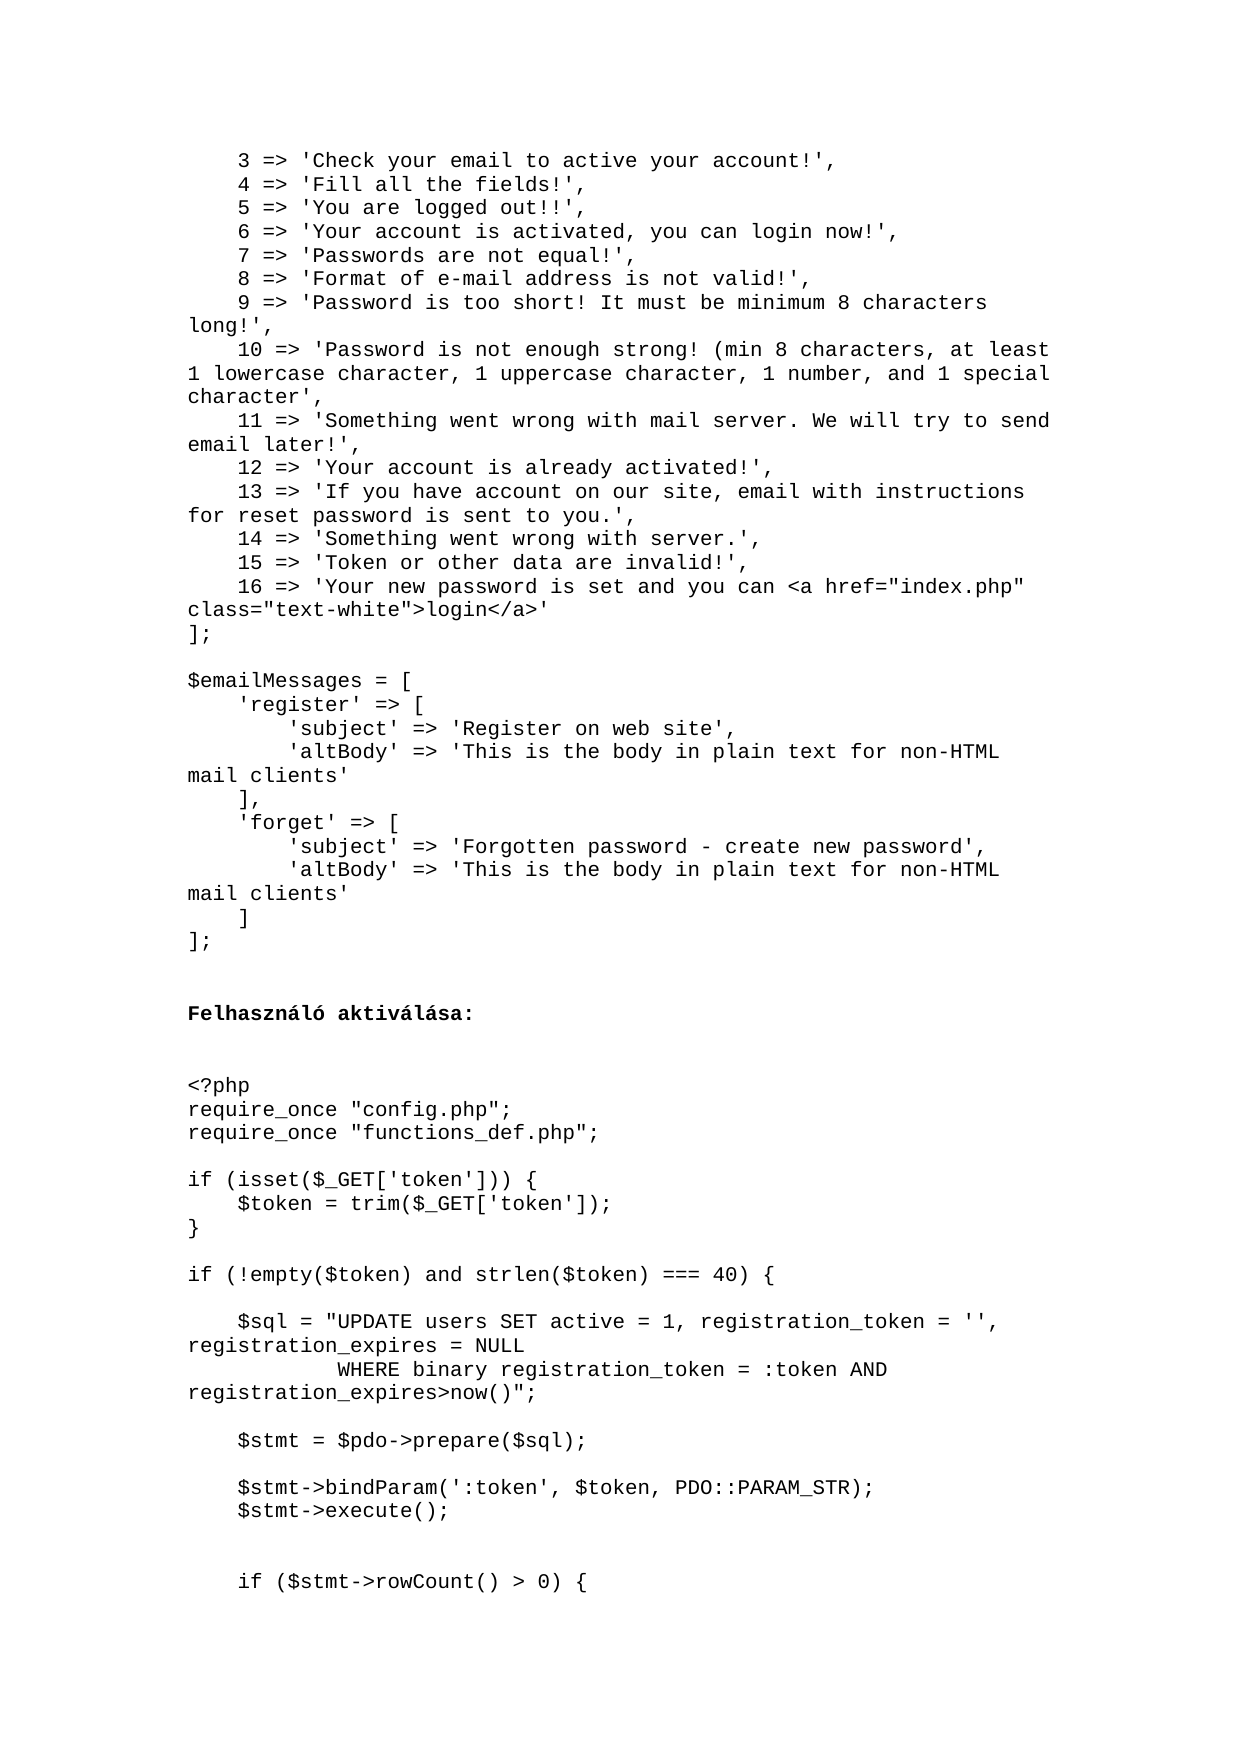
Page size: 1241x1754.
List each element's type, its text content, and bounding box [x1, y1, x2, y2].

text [187, 150, 1053, 954]
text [187, 1075, 1053, 1595]
text Felhasználó aktiválása: [187, 1003, 1053, 1026]
